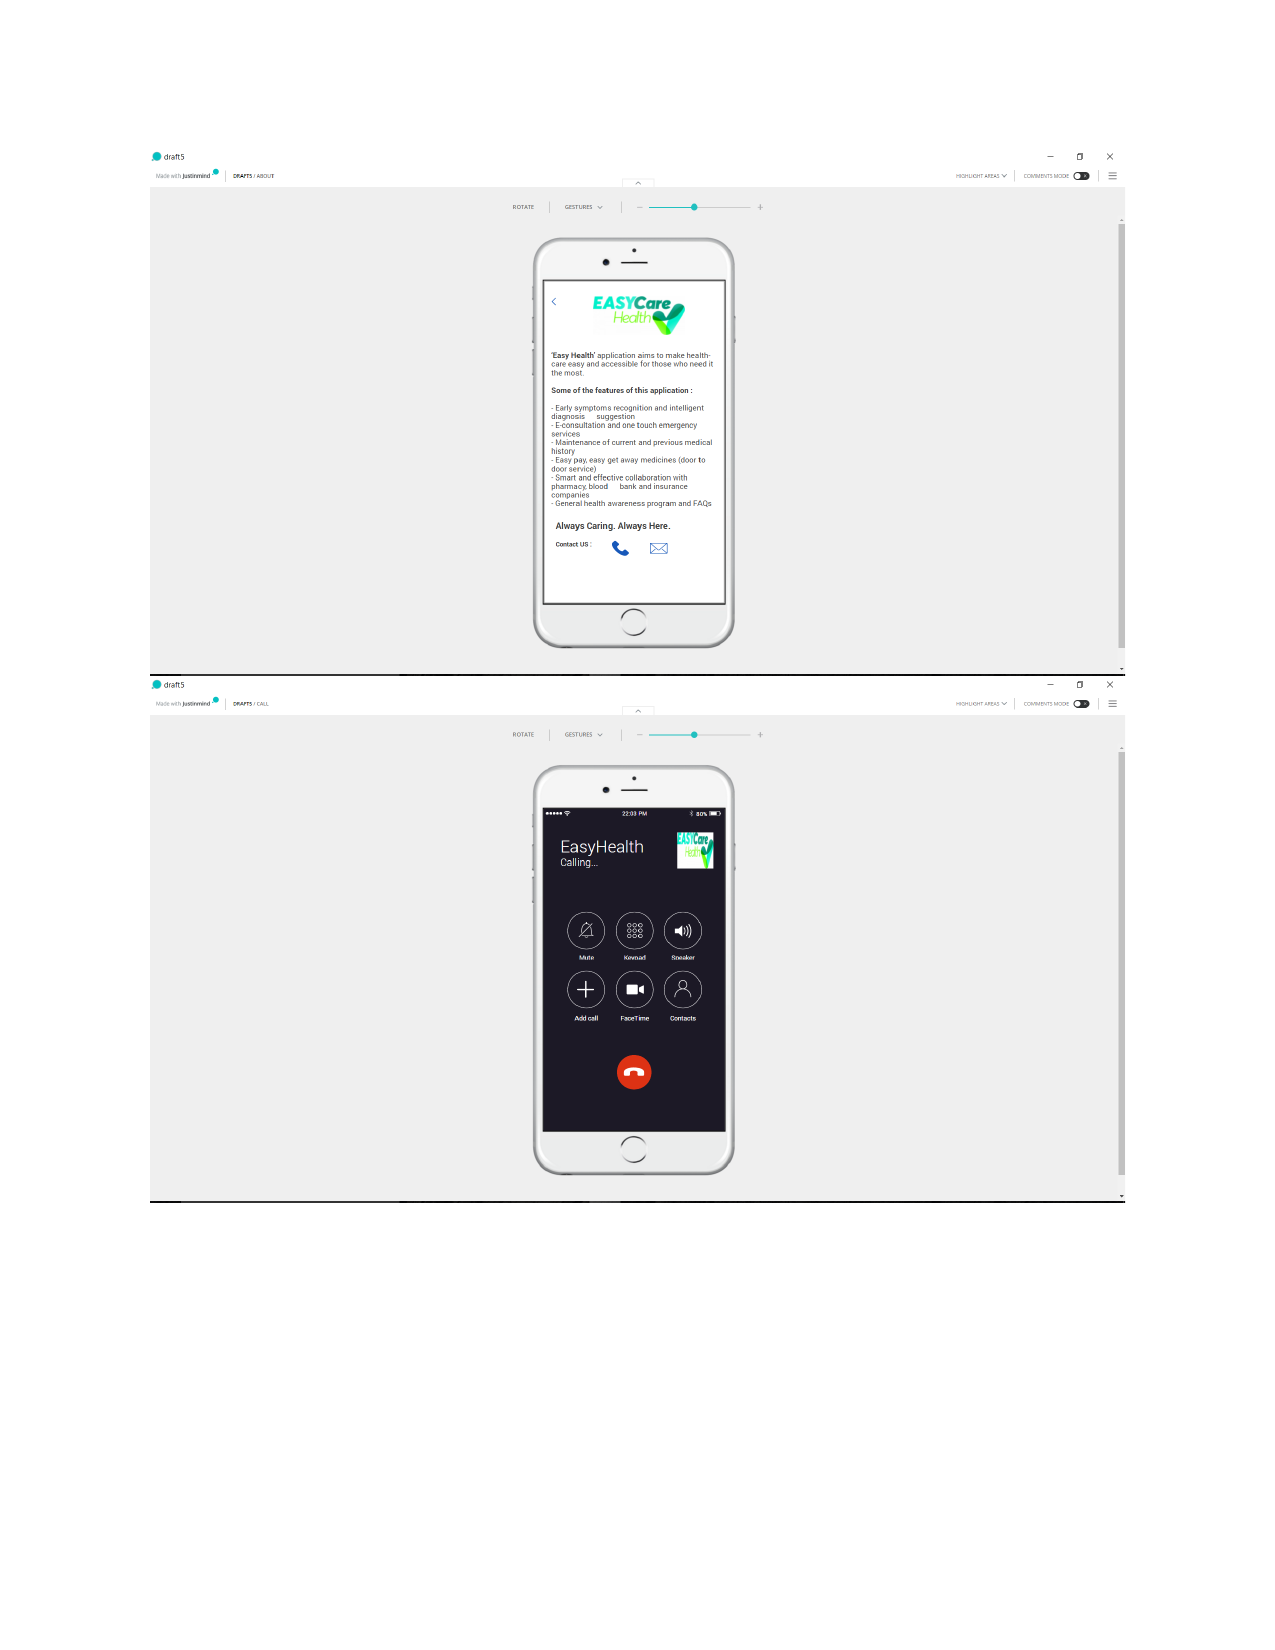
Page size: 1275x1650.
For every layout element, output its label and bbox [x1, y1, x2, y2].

picture [150, 150, 1125, 676]
picture [150, 677, 1125, 1203]
